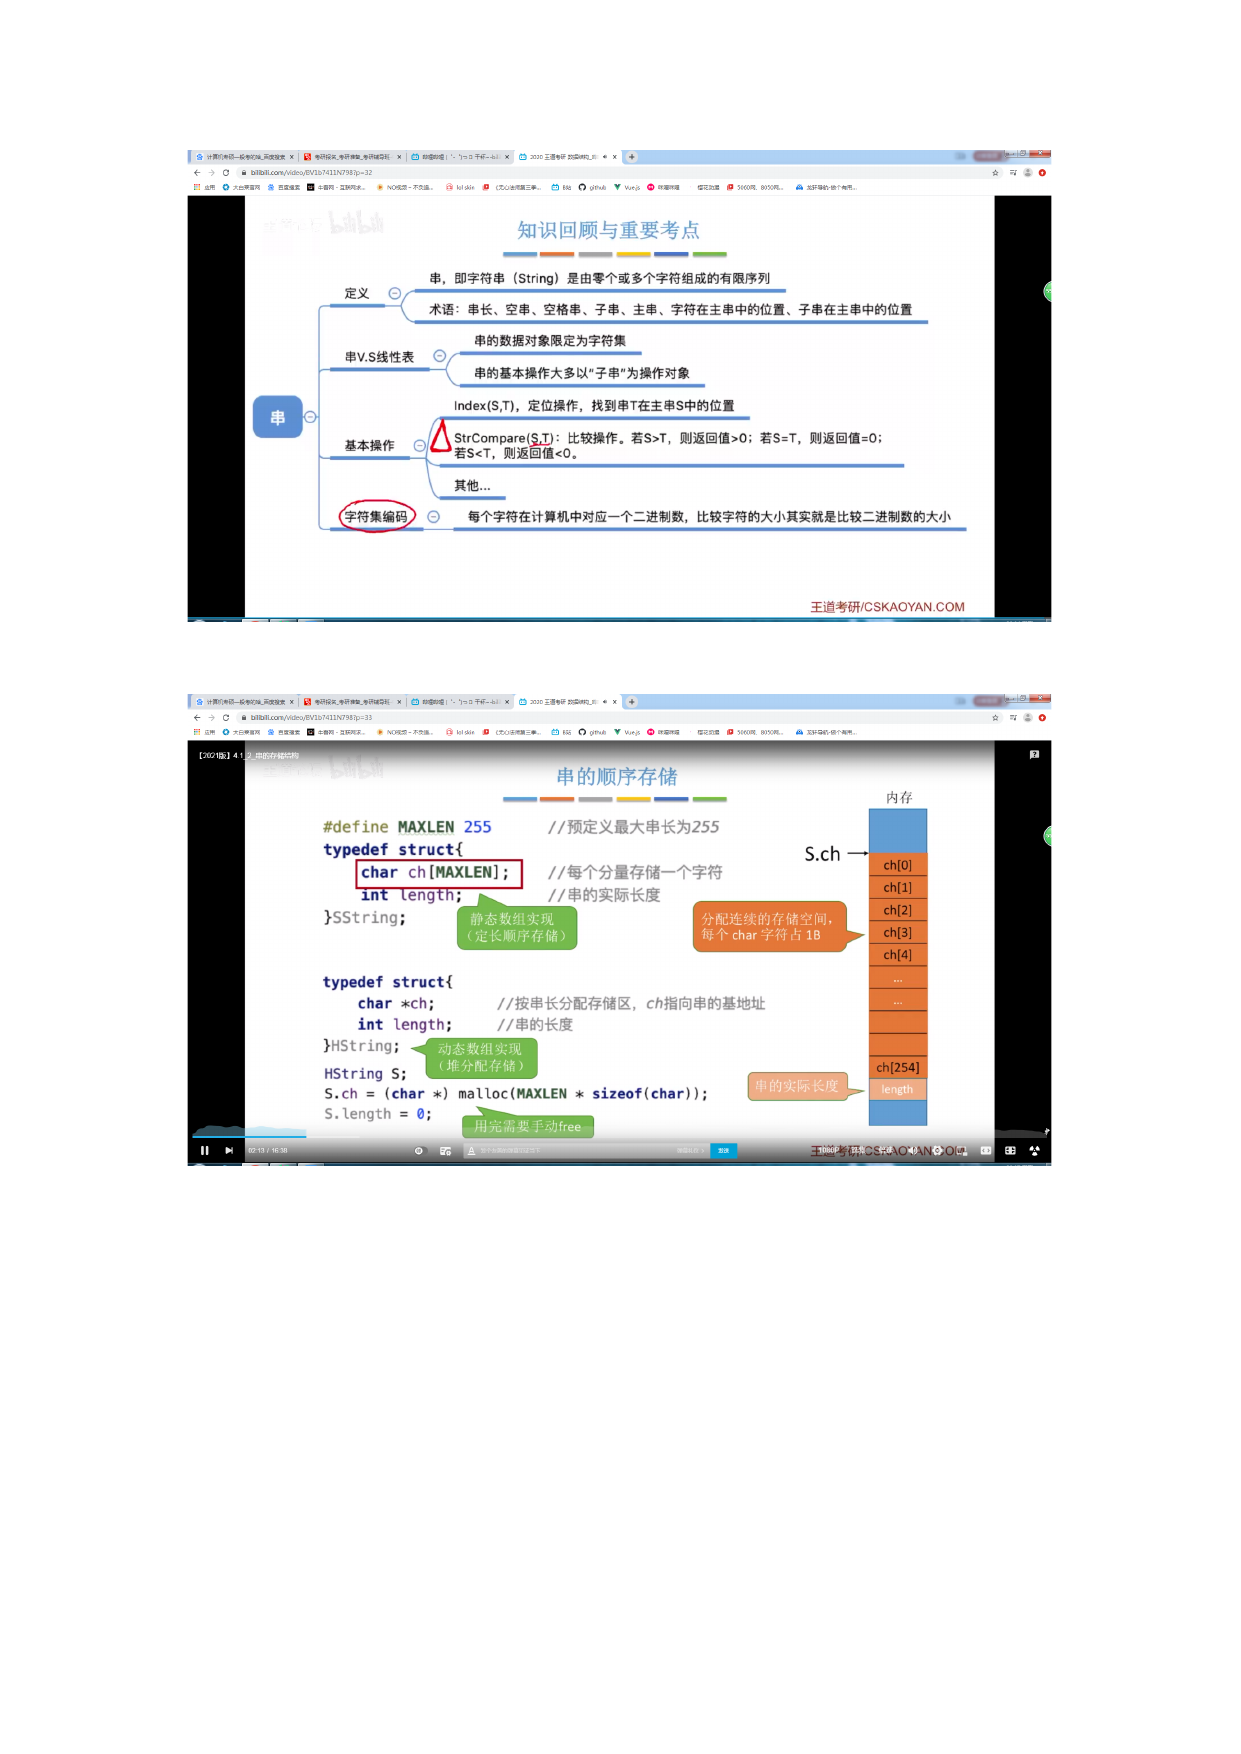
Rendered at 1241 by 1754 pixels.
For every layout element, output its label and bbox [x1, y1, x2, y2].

picture [187, 150, 1052, 622]
picture [187, 694, 1052, 1166]
